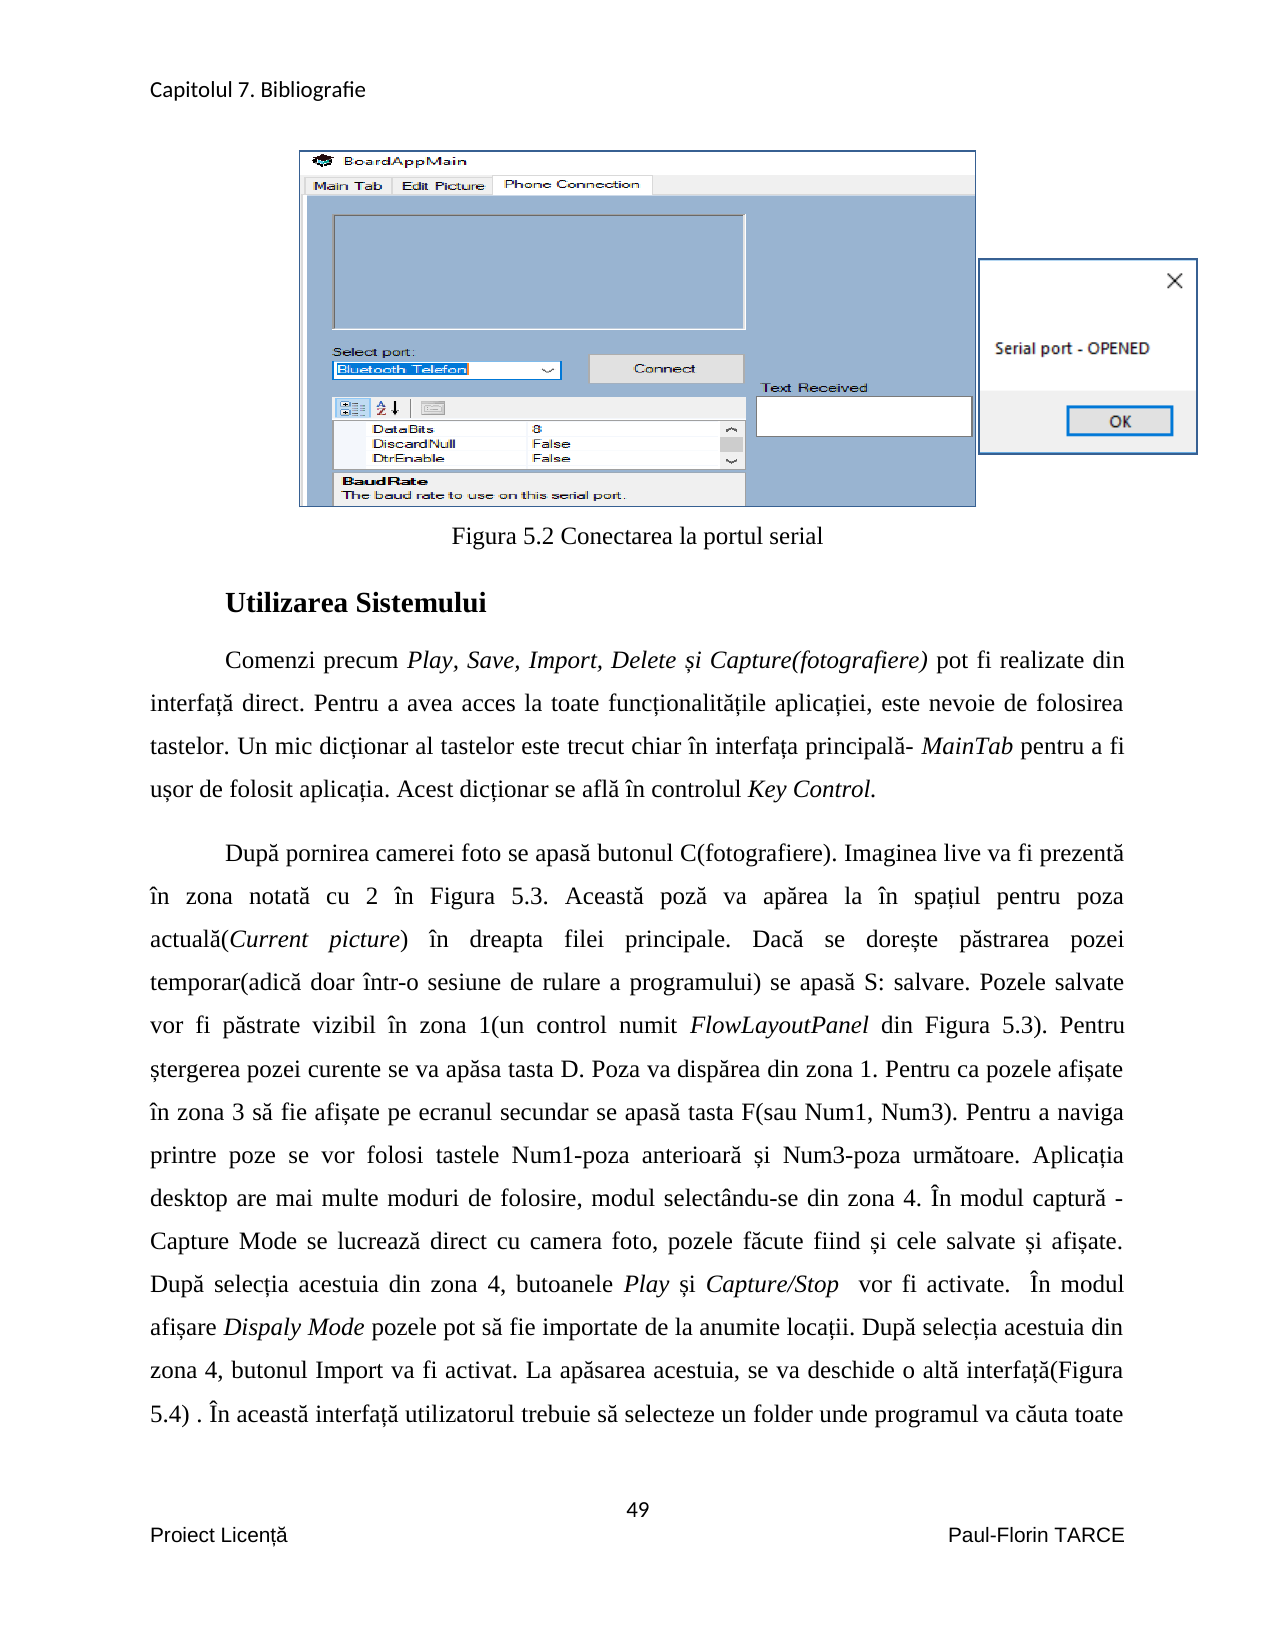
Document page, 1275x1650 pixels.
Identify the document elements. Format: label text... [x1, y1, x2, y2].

text Utilizarea Sistemului [150, 585, 1125, 619]
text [150, 838, 1125, 1427]
picture [300, 152, 975, 506]
text Figura 5.2 Conectarea la portul serial [150, 521, 1125, 550]
picture [980, 260, 1196, 453]
text Comenzi precum Play, Save, Import, Delete și Capture(fotografiere) pot fi realizate din interfață direct. Pentru a avea acces la toate funcționalitățile aplicației, este nevoie de folosirea tastelor. Un mic dicționar al tastelor este trecut chiar în interfața principală- MainTab pentru a fi ușor de folosit aplicația. Acest dicționar se află în controlul Key Control. [150, 645, 1125, 803]
